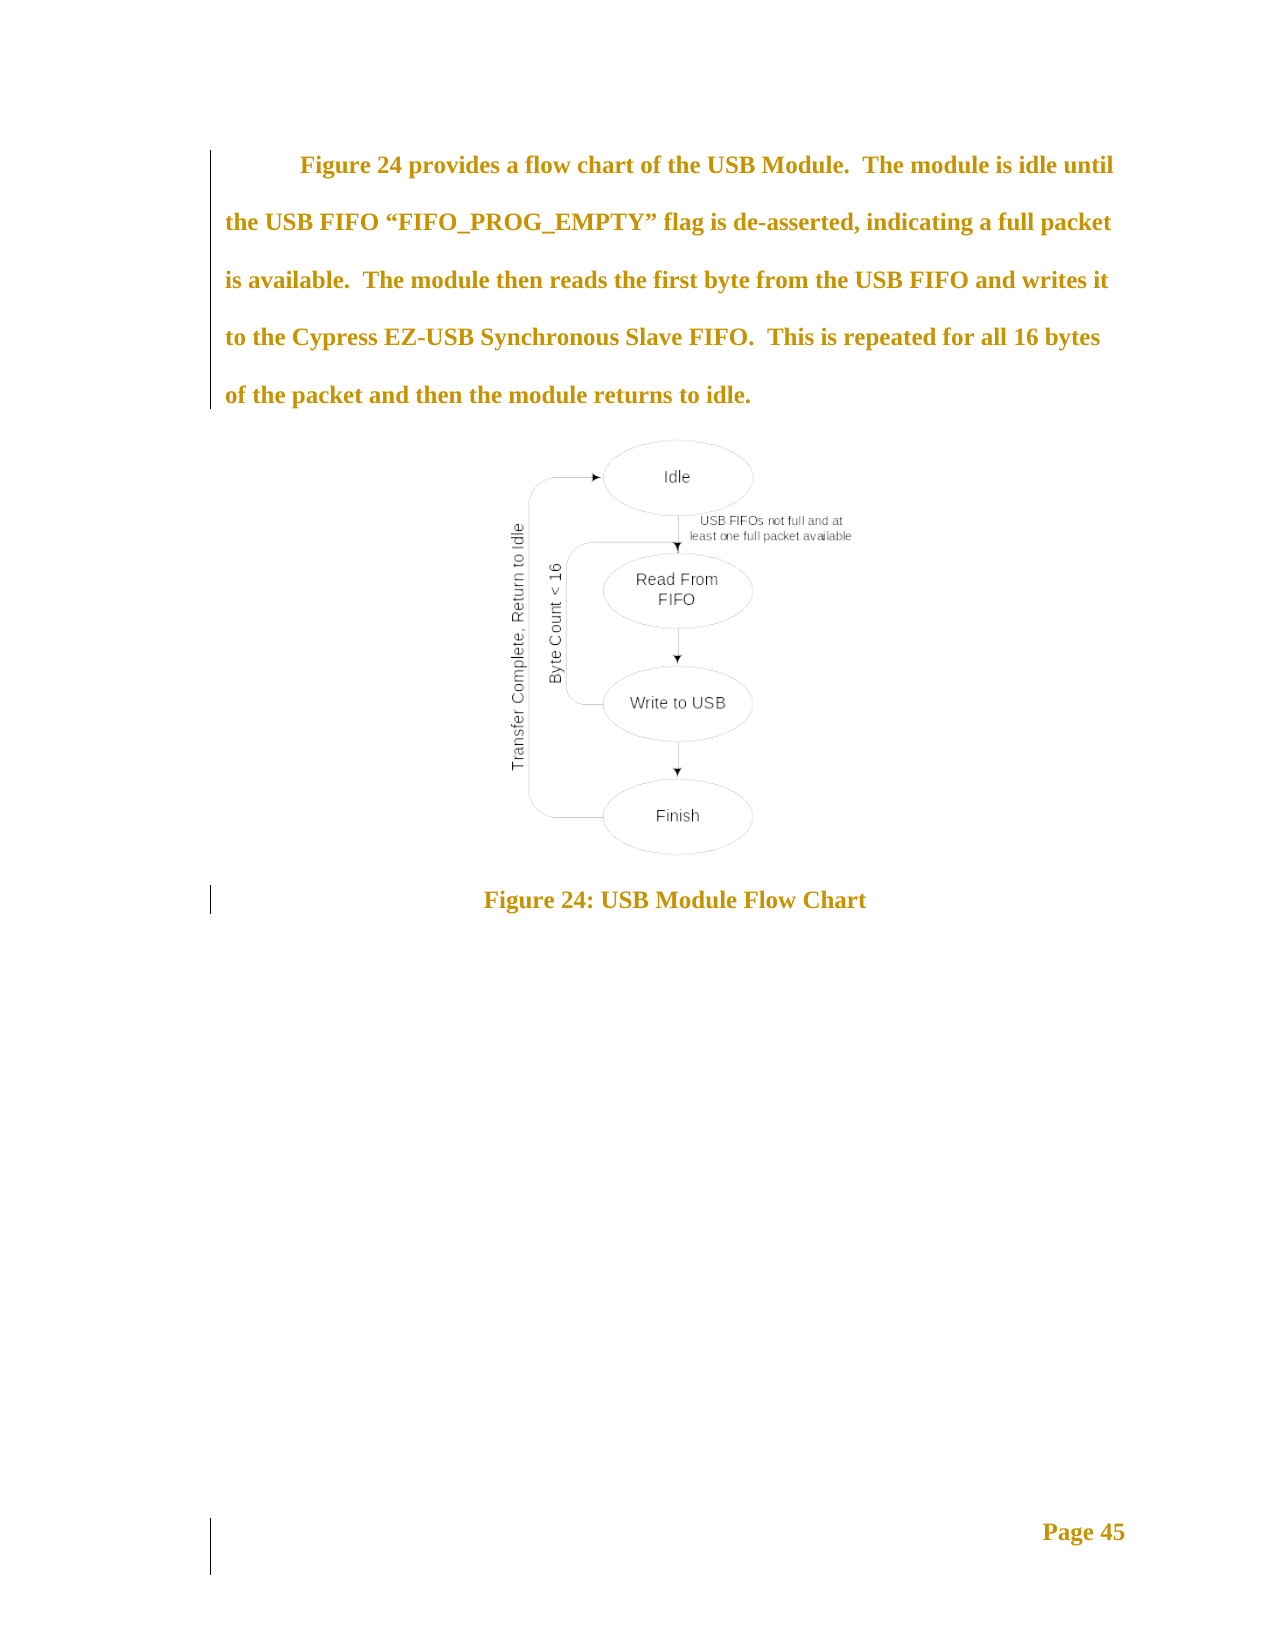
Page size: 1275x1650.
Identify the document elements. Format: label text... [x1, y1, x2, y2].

text provides a flow chart of the USB Module. The module is idle until the USB FIFO “FIFO_PROG_EMPTY” flag is de-asserted, indicating a full packet is available. The module then reads the first byte from the USB FIFO and writes it to the Cypress EZ-USB Synchronous Slave FIFO. This is repeated for all 16 bytes of the packet and then the module returns to idle. [225, 150, 1125, 409]
